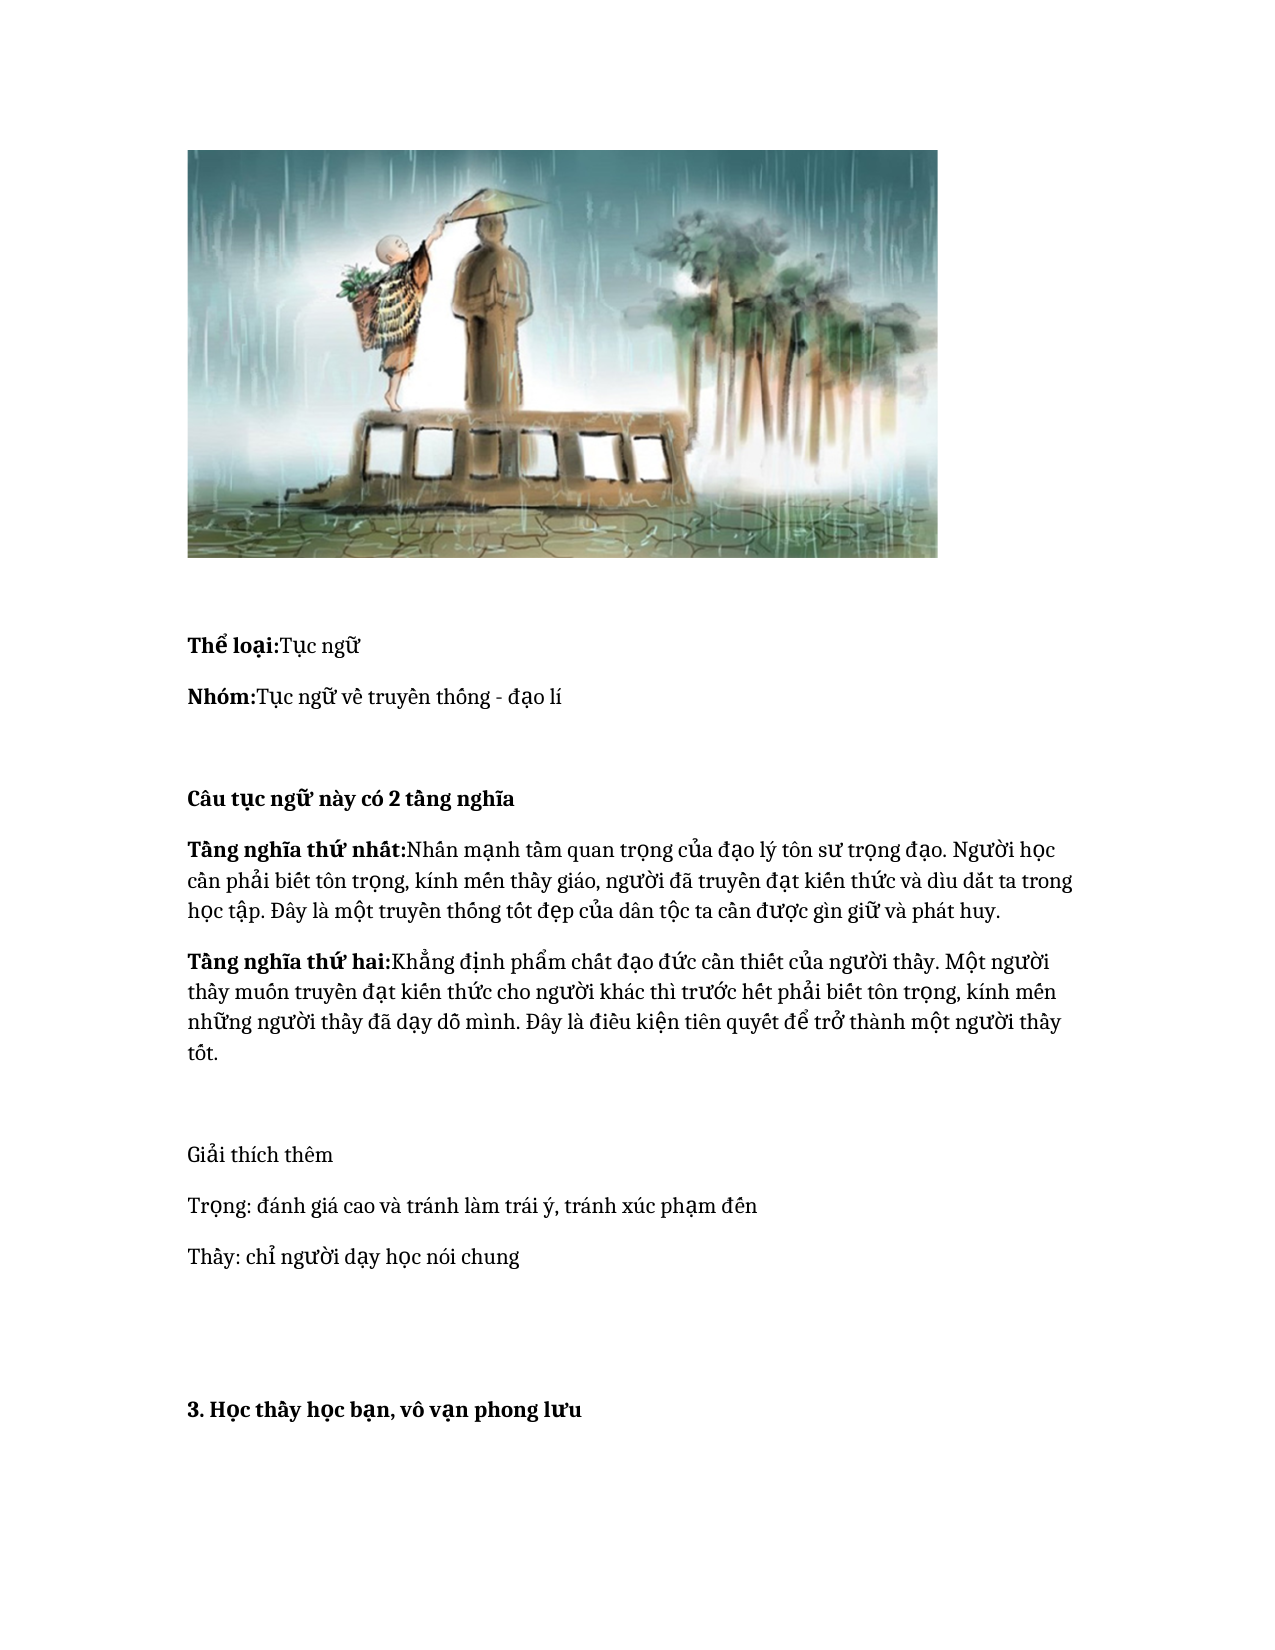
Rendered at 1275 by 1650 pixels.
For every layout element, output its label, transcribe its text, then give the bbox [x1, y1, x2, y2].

text Trọng: đánh giá cao và tránh làm trái ý, tránh xúc phạm đến [187, 1192, 1087, 1219]
text 3. Học thầy học bạn, vô vạn phong lưu [187, 1397, 1087, 1423]
text Nhóm:Tục ngữ về truyền thống - đạo lí [187, 684, 1087, 710]
text Thể loại:Tục ngữ [187, 633, 1087, 659]
text Tầng nghĩa thứ nhất:Nhấn mạnh tầm quan trọng của đạo lý tôn sư trọng đạo. Người học cần phải biết tôn trọng, kính mến thầy giáo, người đã truyền đạt kiến thức và dìu dắt ta trong học tập. Đây là một truyền thống tốt đẹp của dân tộc ta cần được gìn giữ và phát huy. [187, 837, 1087, 924]
text Câu tục ngữ này có 2 tầng nghĩa [187, 786, 1087, 812]
text Thầy: chỉ người dạy học nói chung [187, 1243, 1087, 1270]
text Giải thích thêm [187, 1141, 1087, 1168]
text Tầng nghĩa thứ hai:Khẳng định phẩm chất đạo đức cần thiết của người thầy. Một người thầy muốn truyền đạt kiến thức cho người khác thì trước hết phải biết tôn trọng, kính mến những người thầy đã dạy dỗ mình. Đây là điều kiện tiên quyết để trở thành một người thầy tốt. [187, 949, 1087, 1066]
picture [187, 150, 938, 558]
